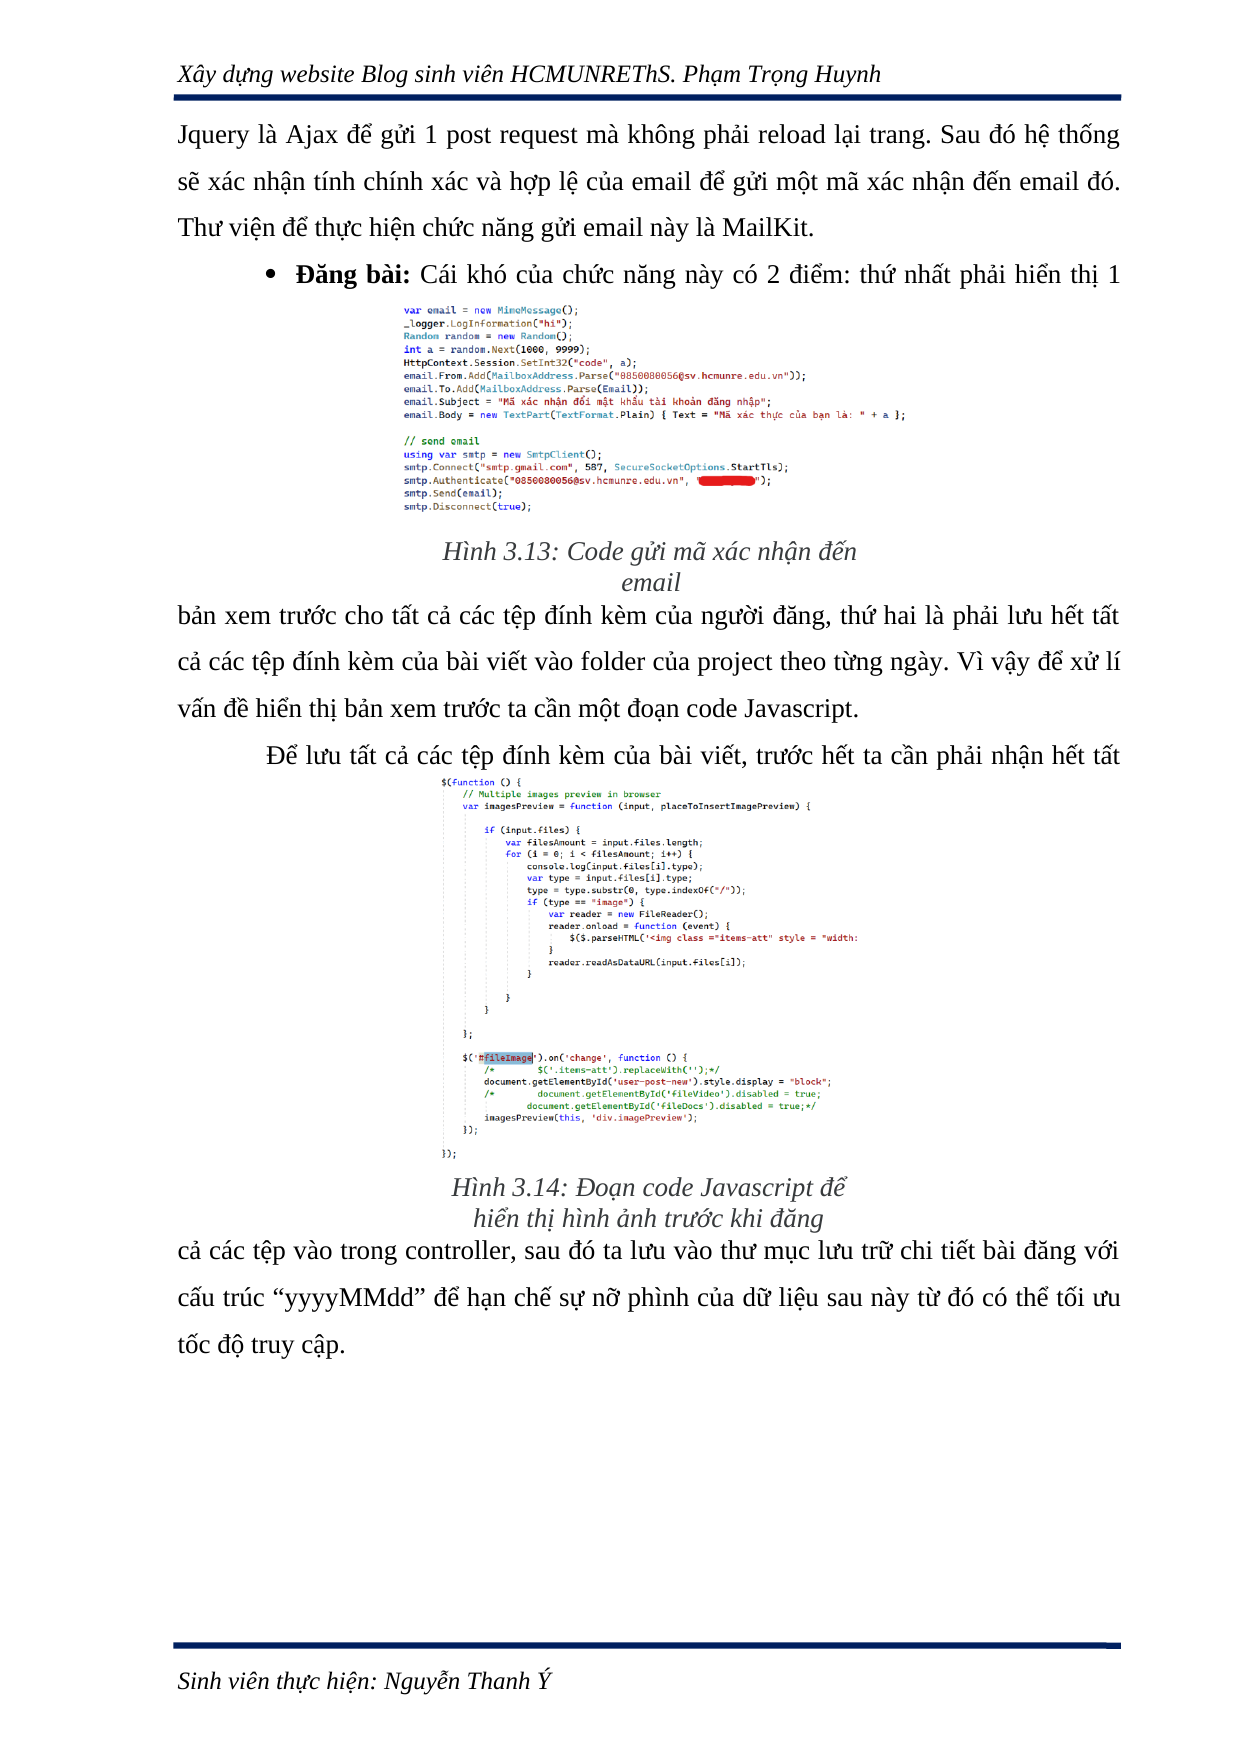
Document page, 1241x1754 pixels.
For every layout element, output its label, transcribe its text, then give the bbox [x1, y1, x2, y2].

picture [392, 293, 907, 515]
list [177, 118, 1122, 243]
picture [441, 777, 858, 1160]
